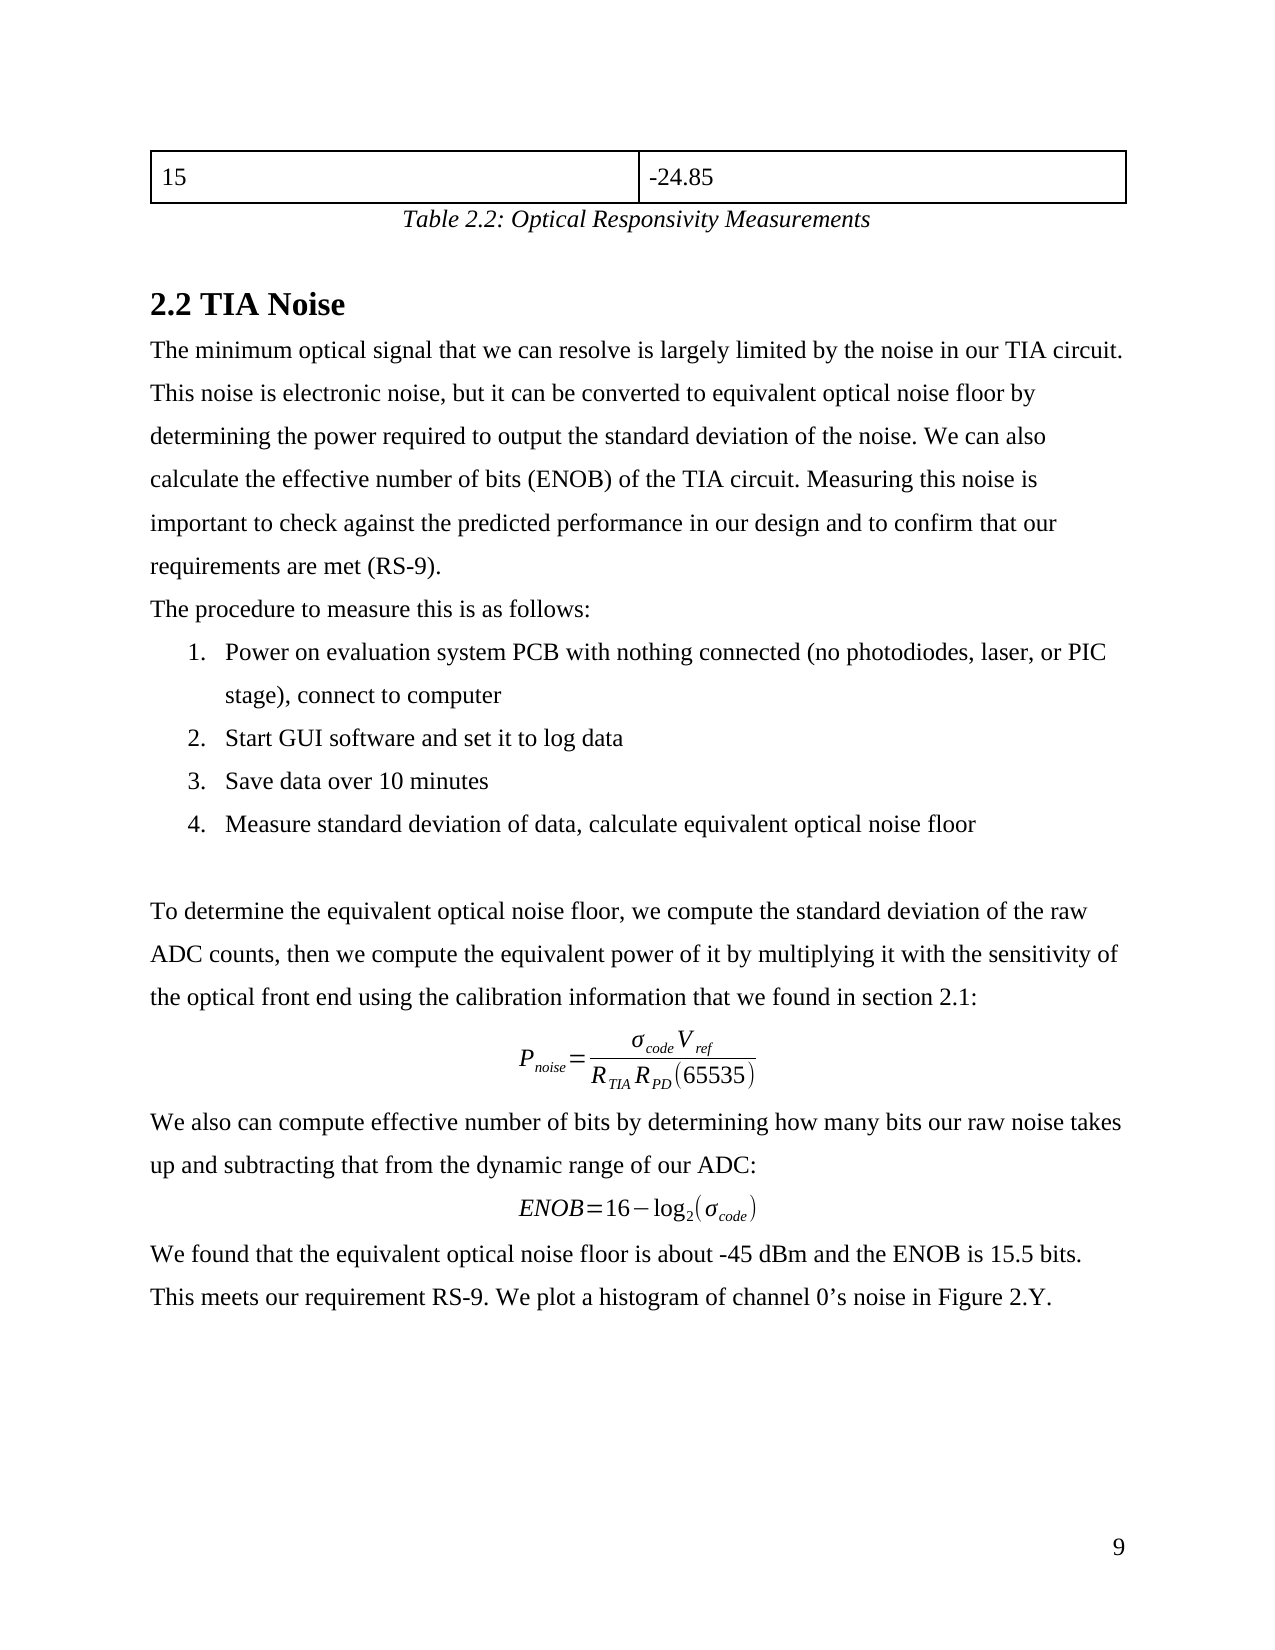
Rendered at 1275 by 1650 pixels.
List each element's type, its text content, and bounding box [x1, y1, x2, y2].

subtitle 2.2 TIA Noise [150, 284, 1125, 323]
text We found that the equivalent optical noise floor is about -45 dBm and the ENOB is 15.5 bits. This meets our requirement RS-9. We plot a histogram of channel 0’s noise in Figure 2.Y. [150, 1239, 1125, 1311]
list Power on evaluation system PCB with nothing connected (no photodiodes, laser, or PIC stage), connect to computer [187, 637, 1125, 709]
table_cell 15 [152, 152, 638, 202]
list Start GUI software and set it to log data [187, 723, 1125, 752]
list Save data over 10 minutes [187, 766, 1125, 795]
table_cell -24.85 [640, 152, 1125, 202]
text To determine the equivalent optical noise floor, we compute the standard deviation of the raw ADC counts, then we compute the equivalent power of it by multiplying it with the sensitivity of the optical front end using the calibration information that we found in section 2.1: [150, 896, 1125, 1011]
text The minimum optical signal that we can resolve is largely limited by the noise in our TIA circuit. This noise is electronic noise, but it can be converted to equivalent optical noise floor by determining the power required to output the standard deviation of the noise. We can also calculate the effective number of bits (ENOB) of the TIA circuit. Measuring this noise is important to check against the predicted performance in our design and to confirm that our requirements are met (RS-9). [150, 335, 1125, 579]
list Measure standard deviation of data, calculate equivalent optical noise floor [187, 809, 1125, 838]
text We also can compute effective number of bits by determining how many bits our raw noise takes up and subtracting that from the dynamic range of our ADC: [150, 1107, 1125, 1178]
text Table 2.2: Optical Responsivity Measurements [150, 204, 1125, 232]
text The procedure to measure this is as follows: [150, 594, 1125, 623]
